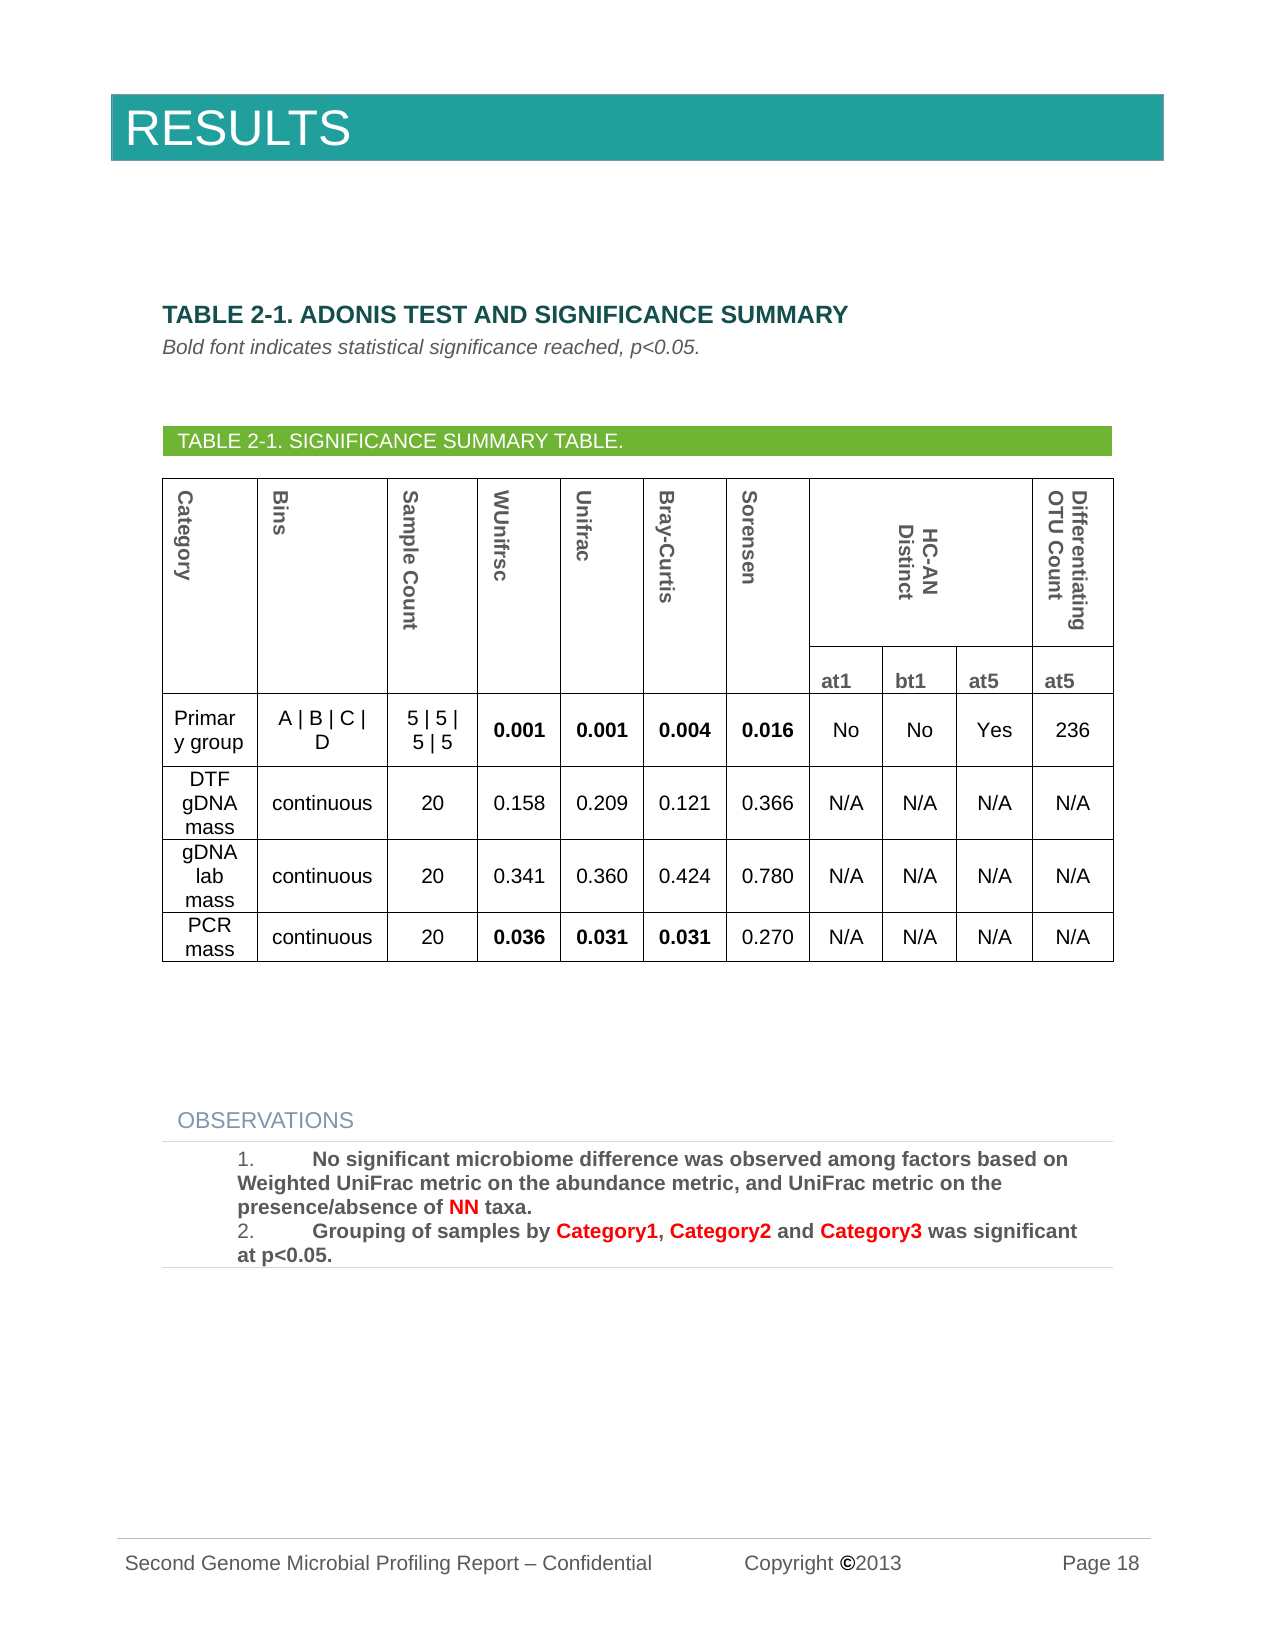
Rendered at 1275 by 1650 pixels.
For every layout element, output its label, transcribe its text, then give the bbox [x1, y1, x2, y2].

table_header Bins [258, 479, 387, 693]
table_cell N/A [957, 840, 1032, 912]
table_header Unifrac [561, 479, 643, 693]
table_cell 0.001 [478, 694, 560, 766]
table_header Sorensen [727, 479, 809, 693]
table_cell Primary group [163, 694, 257, 766]
table_cell 0.004 [644, 694, 726, 766]
table_cell 0.031 [644, 913, 726, 961]
table_header Observations [162, 1103, 1113, 1141]
table_header Category [163, 479, 257, 693]
table_cell at1 [810, 647, 882, 693]
table_cell N/A [883, 767, 956, 839]
table_cell gDNA lab mass [163, 840, 257, 912]
table_cell 0.360 [561, 840, 643, 912]
table_cell 0.270 [727, 913, 809, 961]
table_cell continuous [258, 840, 387, 912]
table_cell A | B | C | D [258, 694, 387, 766]
table_header Differentiating OTU Count [1033, 479, 1113, 646]
table_cell N/A [883, 913, 956, 961]
table_cell continuous [258, 767, 387, 839]
table_cell 0.036 [478, 913, 560, 961]
table_cell 0.424 [644, 840, 726, 912]
subtitle Table 2-1. Significance Summary Table. [165, 427, 1111, 455]
table_cell PCR mass [163, 913, 257, 961]
table_cell 0.158 [478, 767, 560, 839]
table_cell N/A [957, 913, 1032, 961]
table_cell continuous [258, 913, 387, 961]
table_cell DTF gDNA mass [163, 767, 257, 839]
subtitle Table 2-1. Adonis test and Significance summary [162, 300, 1113, 329]
table_cell 0.121 [644, 767, 726, 839]
table_cell N/A [883, 840, 956, 912]
table_cell 0.031 [561, 913, 643, 961]
table_cell 20 [388, 913, 477, 961]
table_cell N/A [810, 913, 882, 961]
table_cell N/A [810, 840, 882, 912]
table_header WUnifrsc [478, 479, 560, 693]
table_cell N/A [1033, 840, 1113, 912]
table_cell 20 [388, 840, 477, 912]
table_header Bray-Curtis [644, 479, 726, 693]
table_cell 236 [1033, 694, 1113, 766]
table_header Sample Count [388, 479, 477, 693]
table_cell N/A [1033, 913, 1113, 961]
table_cell 0.366 [727, 767, 809, 839]
table_cell 0.016 [727, 694, 809, 766]
table_cell N/A [810, 767, 882, 839]
table_cell bt1 [883, 647, 956, 693]
table_header HC-AN Distinct [810, 479, 1032, 646]
table_cell N/A [1033, 767, 1113, 839]
table_cell 0.780 [727, 840, 809, 912]
table_cell 20 [388, 767, 477, 839]
table_cell 0.209 [561, 767, 643, 839]
table_cell N/A [957, 767, 1032, 839]
table_cell Yes [957, 694, 1032, 766]
table_cell No [883, 694, 956, 766]
text Bold font indicates statistical significance reached, p<0.05. [162, 335, 1113, 359]
table_cell No significant microbiome difference was observed among factors based on Weighted UniFrac metric on the abundance metric, and UniFrac metric on the presence/absence of NN taxa. Grouping of samples by Category1, Category2 and Category3 was significant at p<0.05. [162, 1142, 1113, 1267]
table_cell 5 | 5 | 5 | 5 [388, 694, 477, 766]
table_cell 0.341 [478, 840, 560, 912]
table_cell 0.001 [561, 694, 643, 766]
table_cell at5 [1033, 647, 1113, 693]
table_cell No [810, 694, 882, 766]
table_cell at5 [957, 647, 1032, 693]
